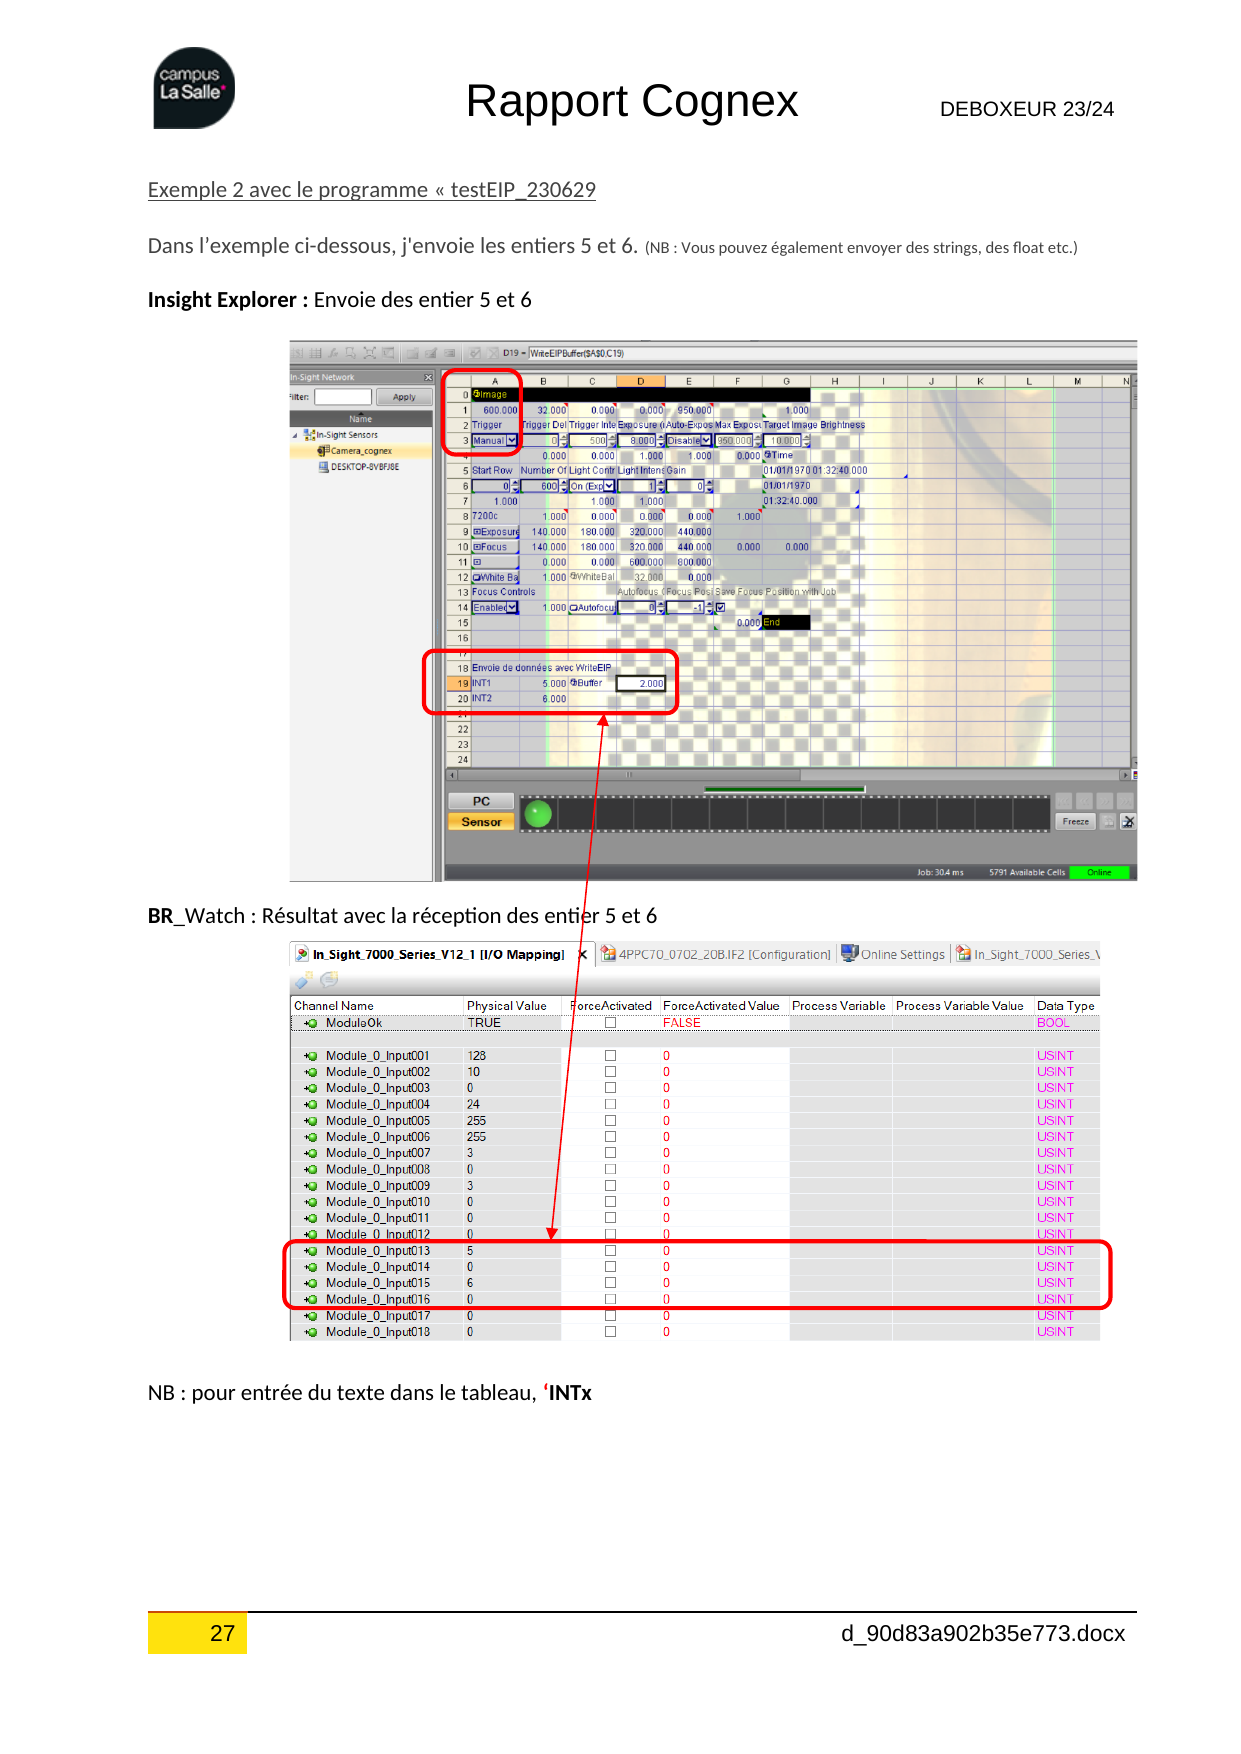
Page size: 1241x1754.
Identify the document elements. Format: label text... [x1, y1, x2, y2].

picture [553, 941, 1100, 1239]
picture [289, 1244, 1100, 1306]
text BR_Watch : Résultat avec la réception des entier 5 et 6 [584, 902, 1137, 929]
picture [289, 941, 580, 1240]
text Insight Explorer : Envoie des entier 5 et 6 [148, 285, 1137, 313]
picture [153, 47, 235, 129]
text Dans l’exemple ci-dessous, j'envoie les entiers 5 et 6. (NB : Vous pouvez également envoyer des strings, des float etc.) [148, 232, 1137, 260]
picture [289, 340, 1138, 882]
picture [289, 1309, 1100, 1341]
text BR_Watch : Résultat avec la réception des entier 5 et 6 [148, 902, 584, 929]
text Exemple 2 avec le programme « testEIP_230629 [148, 176, 1137, 204]
picture [427, 653, 675, 711]
text NB : pour entrée du texte dans le tableau, ‘INTx [148, 1378, 1137, 1406]
